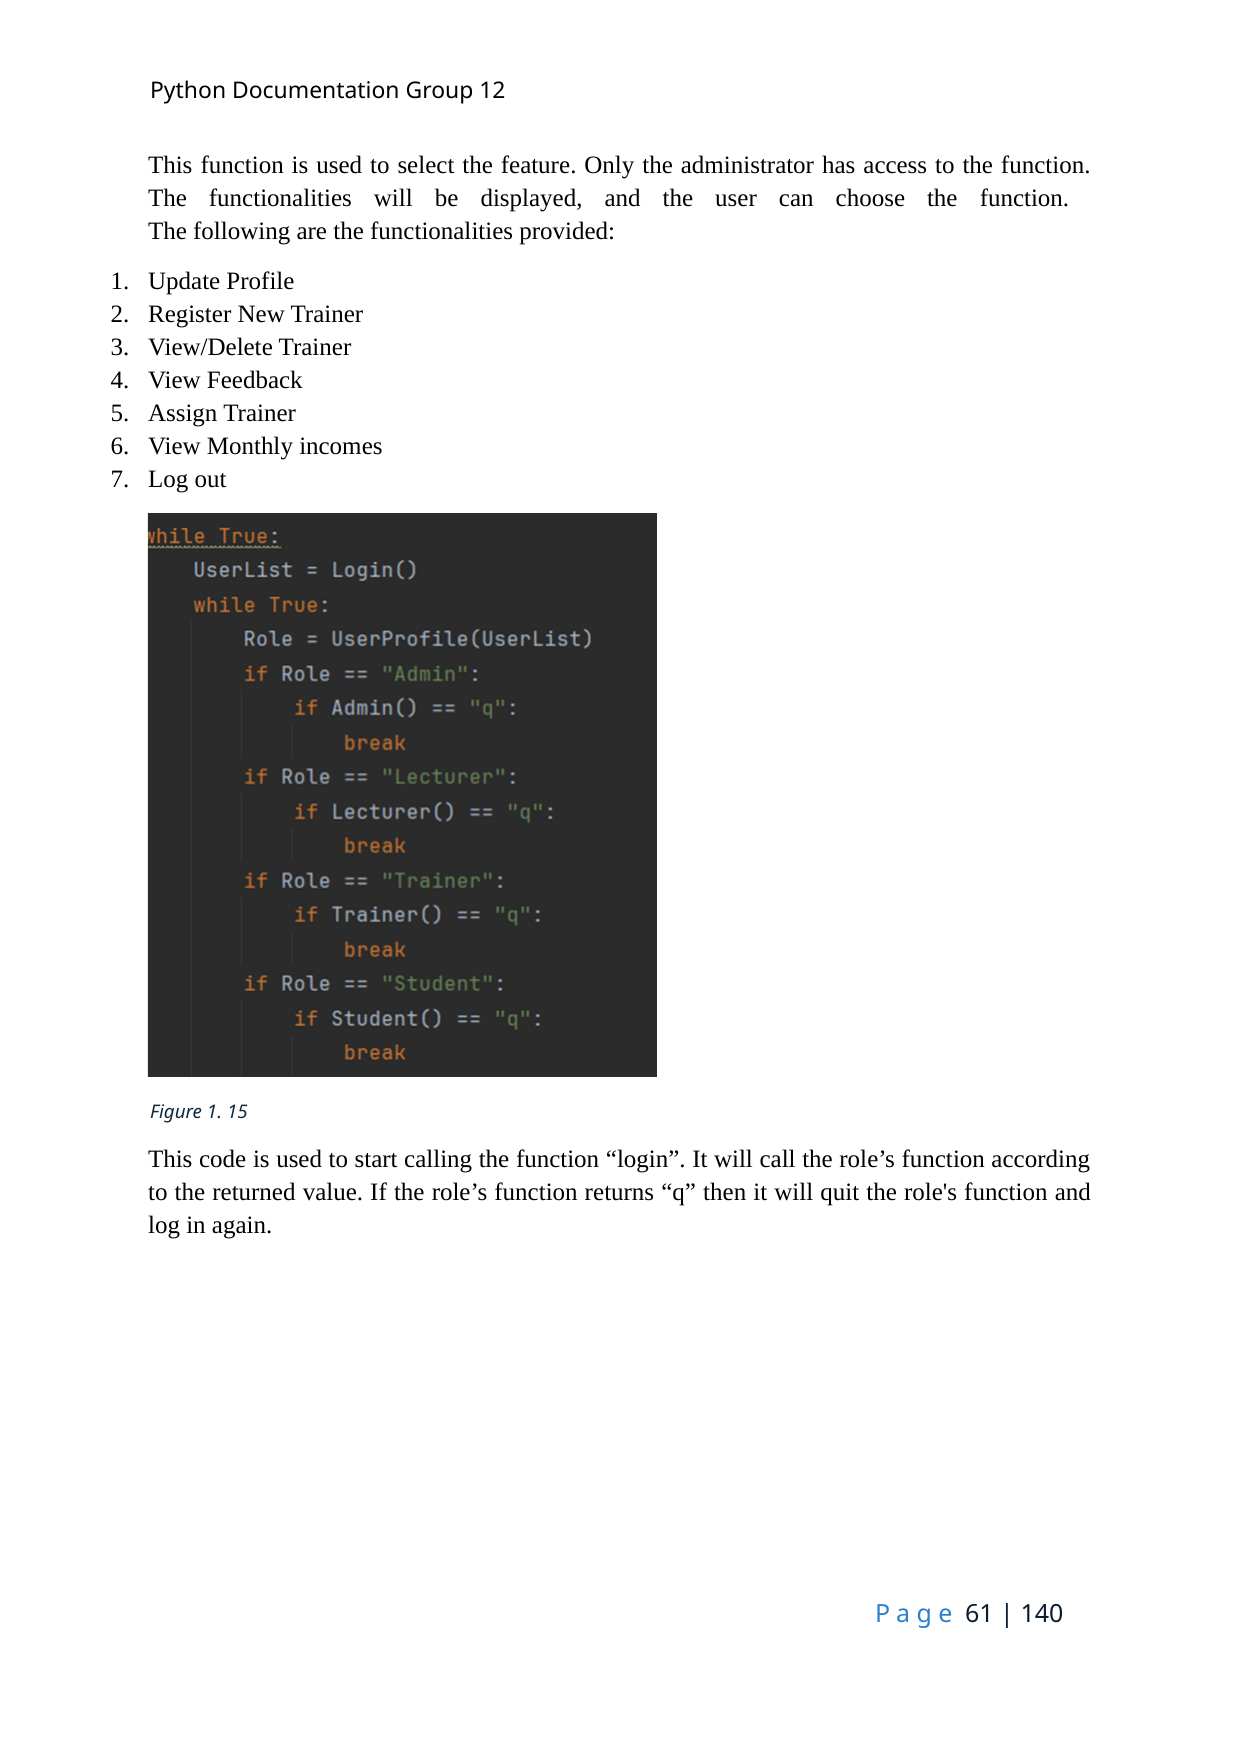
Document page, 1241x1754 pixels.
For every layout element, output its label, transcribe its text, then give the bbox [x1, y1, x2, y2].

list View Feedback [110, 365, 1092, 393]
text This code is used to start calling the function “login”. It will call the role’s function according to the returned value. If the role’s function returns “q” then it will quit the role's function and log in again. [148, 1144, 1092, 1239]
list View/Delete Trainer [110, 332, 1092, 361]
list Update Profile [110, 266, 1092, 294]
list Register New Trainer [110, 299, 1092, 327]
list Assign Trainer [110, 398, 1092, 427]
text This function is used to select the feature. Only the administrator has access to the function. The functionalities will be displayed, and the user can choose the function. The following are the functionalities provided: [148, 150, 1092, 245]
text Figure 1. 15 [150, 1098, 1090, 1123]
picture [147, 513, 657, 1077]
list Log out [110, 464, 1092, 493]
list View Monthly incomes [110, 431, 1092, 459]
